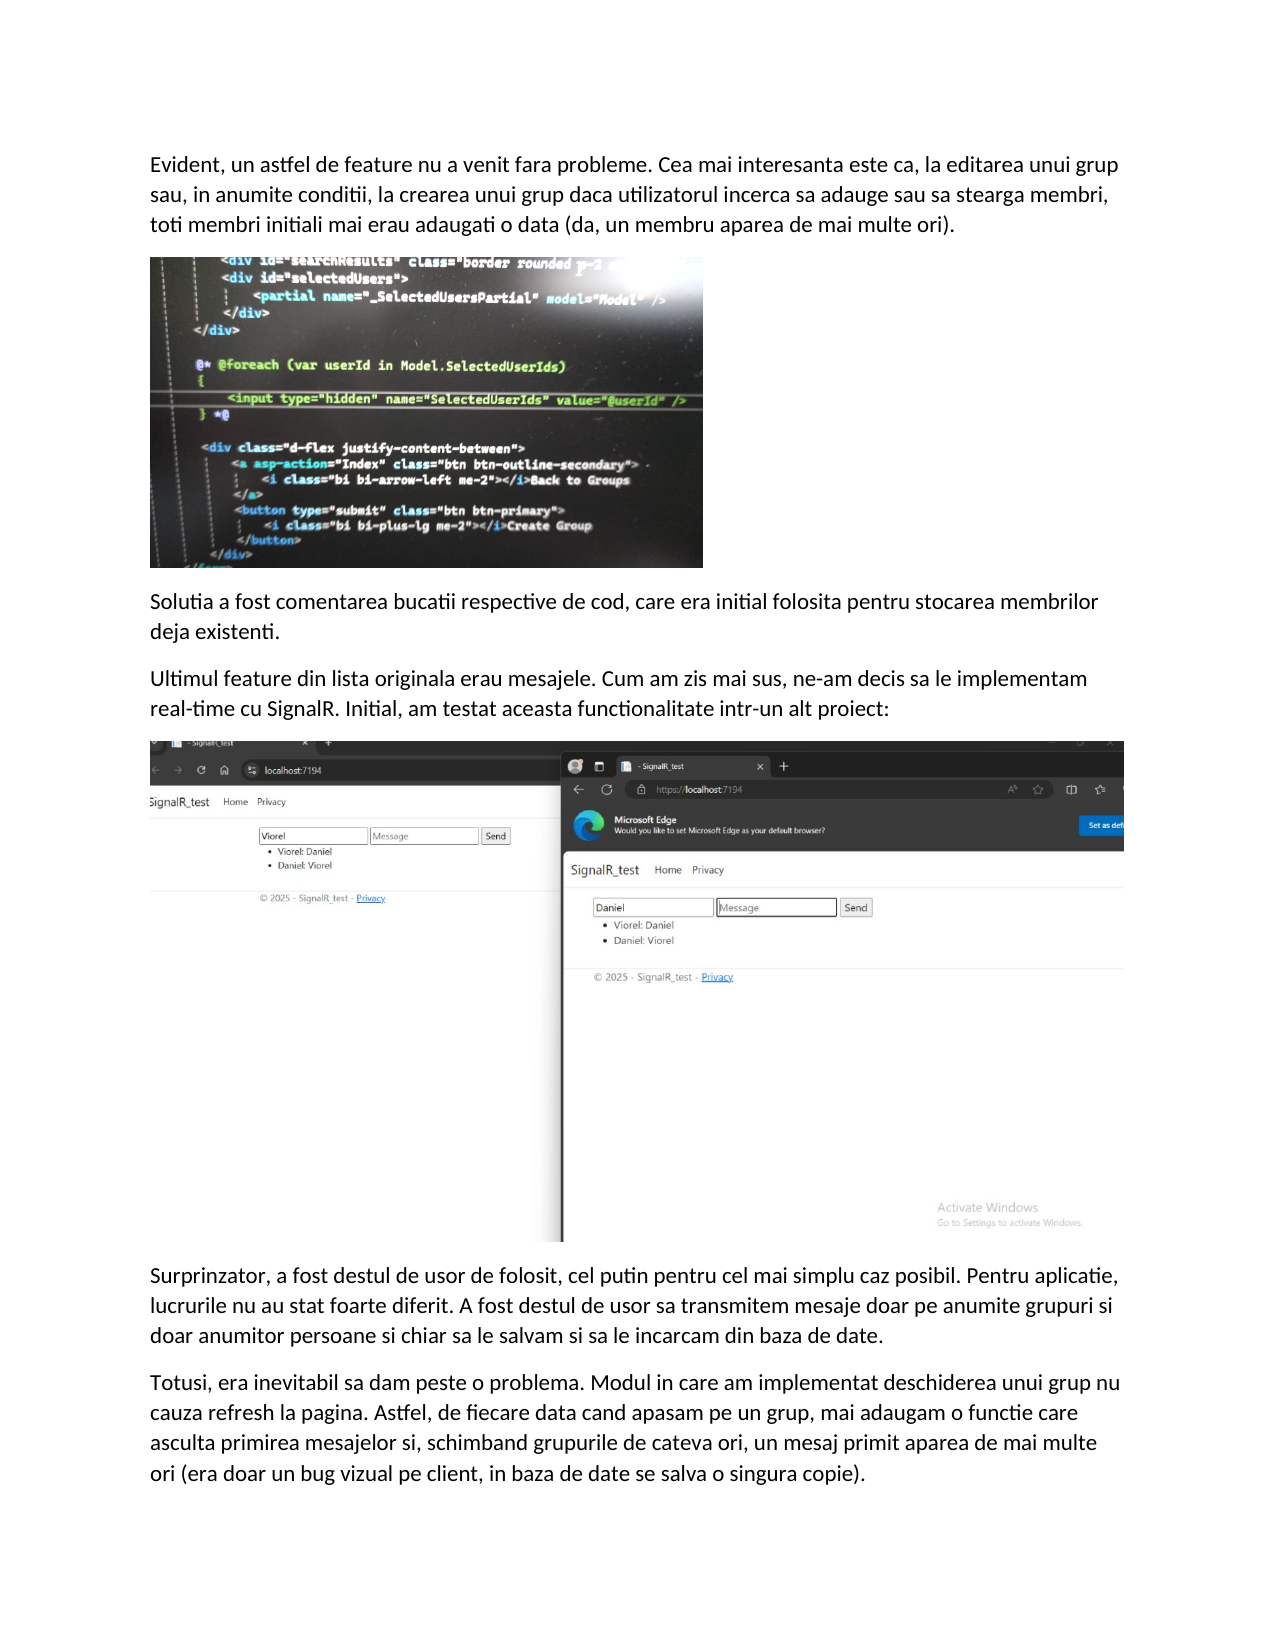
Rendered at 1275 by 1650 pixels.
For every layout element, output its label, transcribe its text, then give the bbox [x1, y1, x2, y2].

picture [150, 257, 703, 568]
text Solutia a fost comentarea bucatii respective de cod, care era initial folosita pentru stocarea membrilor deja existenti. [150, 587, 1125, 645]
text Ultimul feature din lista originala erau mesajele. Cum am zis mai sus, ne-am decis sa le implementam real-time cu SignalR. Initial, am testat aceasta functionalitate intr-un alt proiect: [150, 664, 1125, 722]
text Evident, un astfel de feature nu a venit fara probleme. Cea mai interesanta este ca, la editarea unui grup sau, in anumite conditii, la crearea unui grup daca utilizatorul incerca sa adauge sau sa stearga membri, toti membri initiali mai erau adaugati o data (da, un membru aparea de mai multe ori). [150, 150, 1125, 238]
picture [150, 741, 1124, 1242]
text Surprinzator, a fost destul de usor de folosit, cel putin pentru cel mai simplu caz posibil. Pentru aplicatie, lucrurile nu au stat foarte diferit. A fost destul de usor sa transmitem mesaje doar pe anumite grupuri si doar anumitor persoane si chiar sa le salvam si sa le incarcam din baza de date. [150, 1261, 1125, 1349]
text Totusi, era inevitabil sa dam peste o problema. Modul in care am implementat deschiderea unui grup nu cauza refresh la pagina. Astfel, de fiecare data cand apasam pe un grup, mai adaugam o functie care asculta primirea mesajelor si, schimband grupurile de cateva ori, un mesaj primit aparea de mai multe ori (era doar un bug vizual pe client, in baza de date se salva o singura copie). [150, 1368, 1125, 1487]
